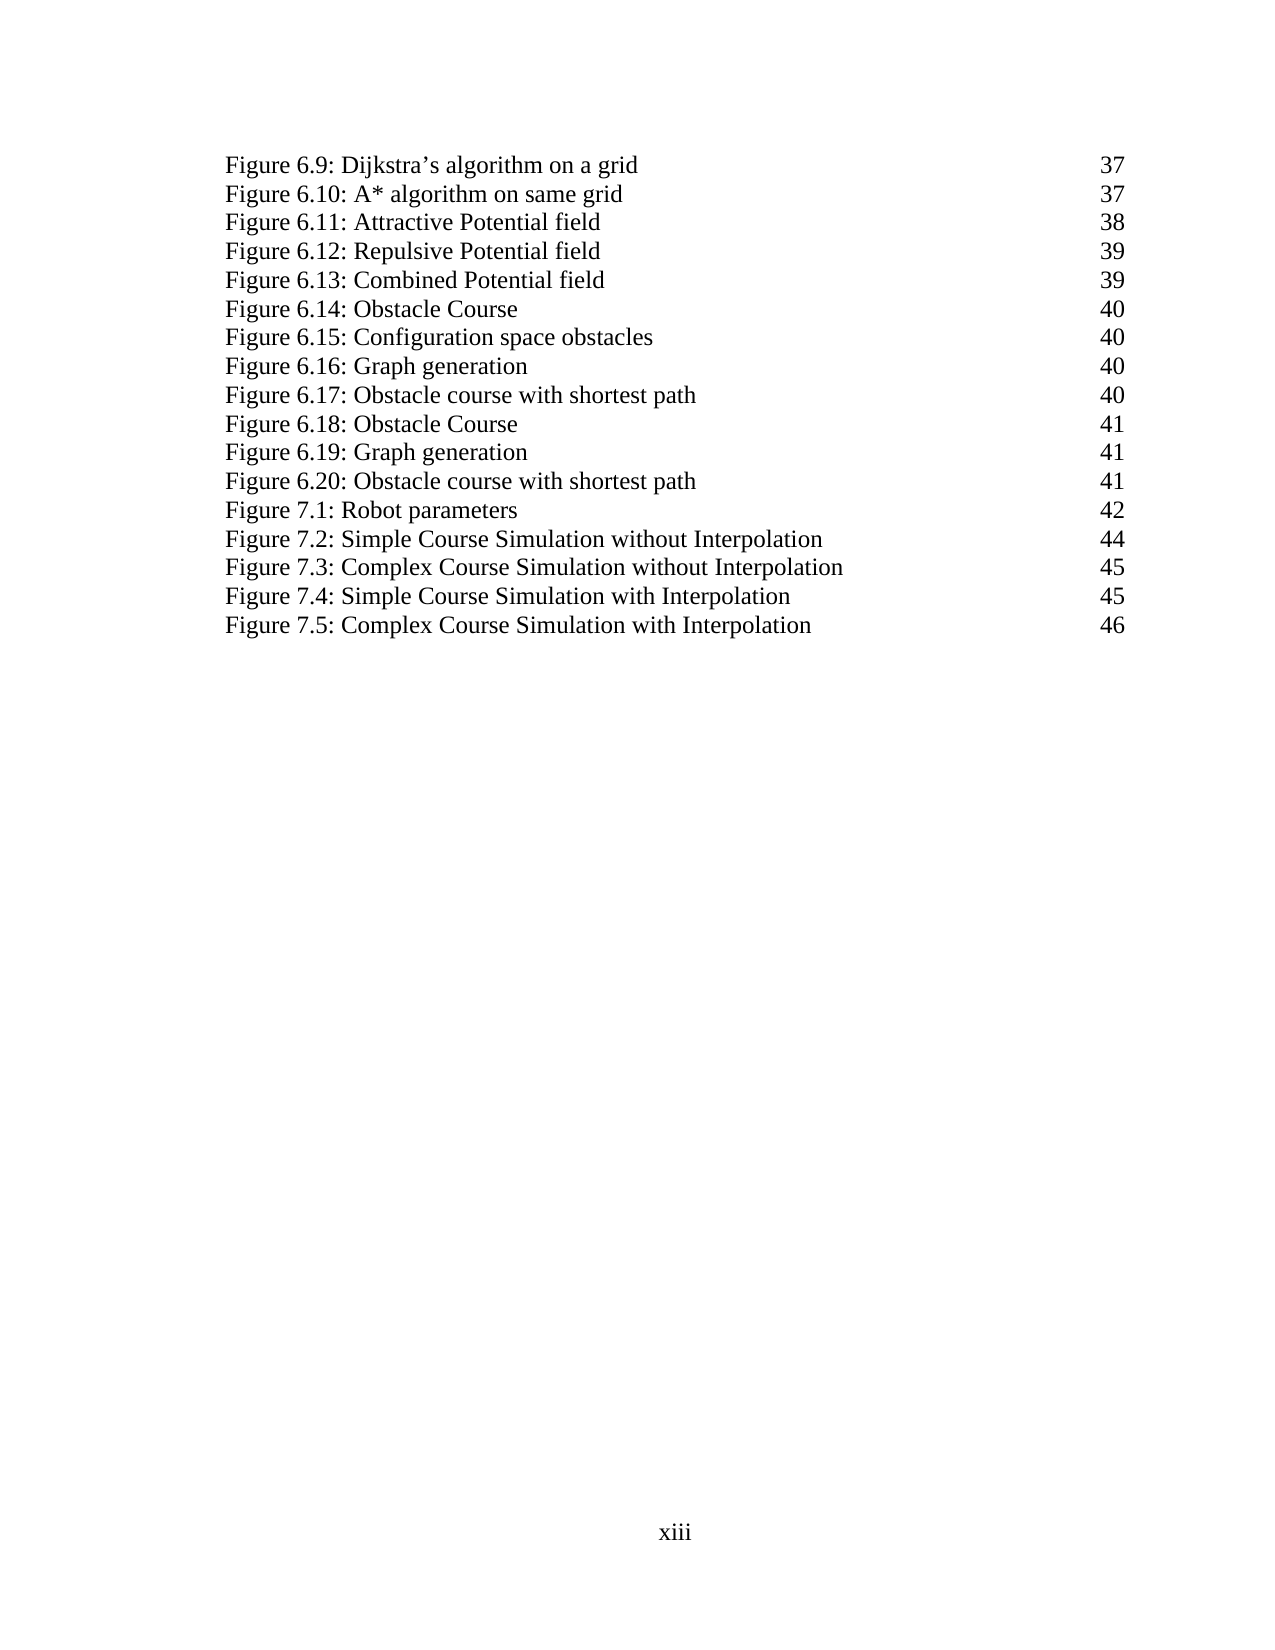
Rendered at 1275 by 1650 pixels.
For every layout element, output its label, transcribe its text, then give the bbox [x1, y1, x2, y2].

text Figure 6.20: Obstacle course with shortest path 41 [225, 466, 1125, 495]
text Figure 6.18: Obstacle Course 41 [225, 409, 1125, 437]
text Figure 6.16: Graph generation 40 [225, 351, 1125, 380]
text Figure 6.9: Dijkstra’s algorithm on a grid 37 [225, 150, 1125, 179]
text Figure 6.13: Combined Potential field 39 [225, 265, 1125, 294]
text Figure 6.17: Obstacle course with shortest path 40 [225, 380, 1125, 409]
text Figure 7.4: Simple Course Simulation with Interpolation 45 [225, 581, 1125, 610]
text Figure 7.2: Simple Course Simulation without Interpolation 44 [225, 524, 1125, 552]
text Figure 6.12: Repulsive Potential field 39 [225, 236, 1125, 265]
text Figure 7.3: Complex Course Simulation without Interpolation 45 [225, 552, 1125, 581]
text Figure 7.5: Complex Course Simulation with Interpolation 46 [225, 610, 1125, 639]
text Figure 6.14: Obstacle Course 40 [225, 294, 1125, 322]
text Figure 6.10: A* algorithm on same grid 37 [225, 179, 1125, 207]
text Figure 6.15: Configuration space obstacles 40 [225, 322, 1125, 351]
text Figure 6.19: Graph generation 41 [225, 437, 1125, 466]
text Figure 6.11: Attractive Potential field 38 [225, 207, 1125, 236]
text Figure 7.1: Robot parameters 42 [225, 495, 1125, 524]
